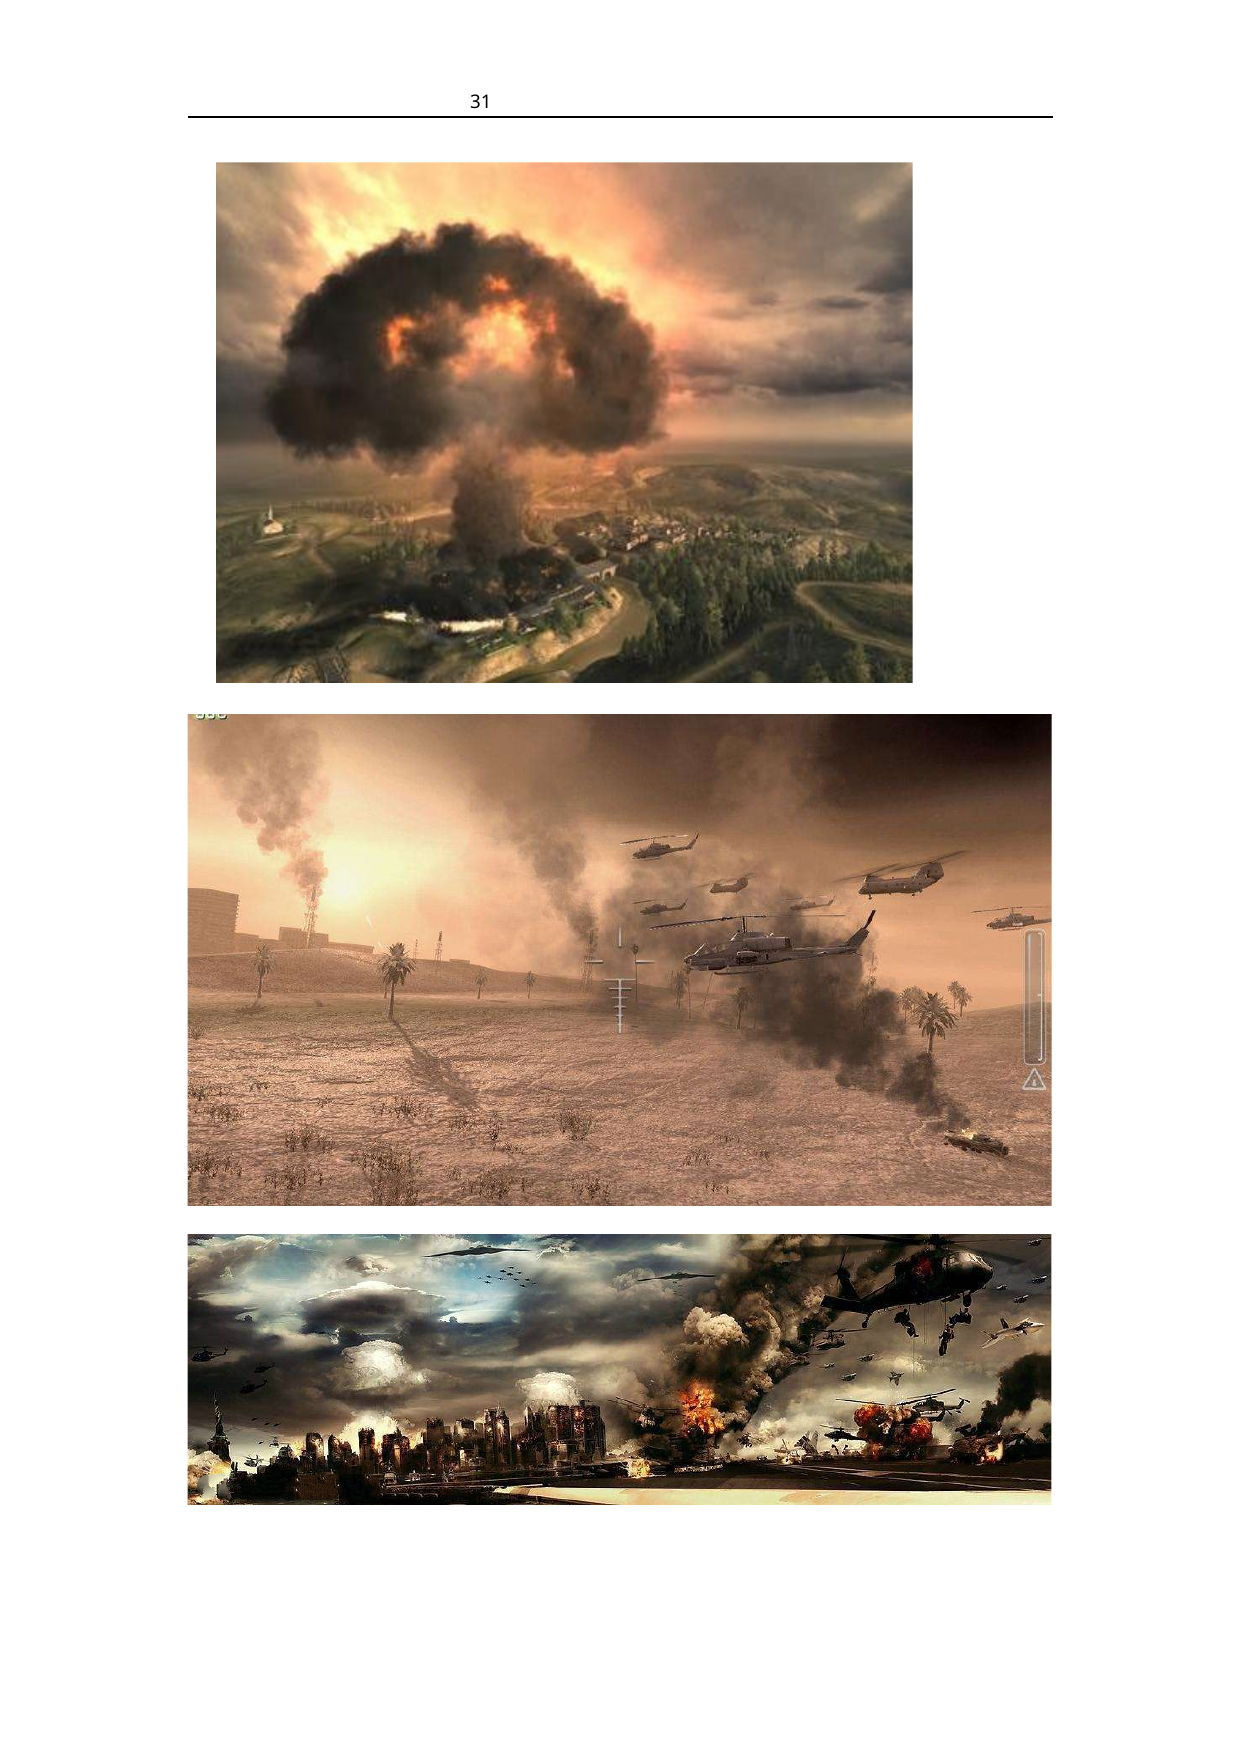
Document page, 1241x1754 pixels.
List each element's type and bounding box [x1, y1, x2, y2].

picture [216, 162, 913, 683]
picture [187, 1234, 1052, 1505]
picture [187, 714, 1052, 1206]
